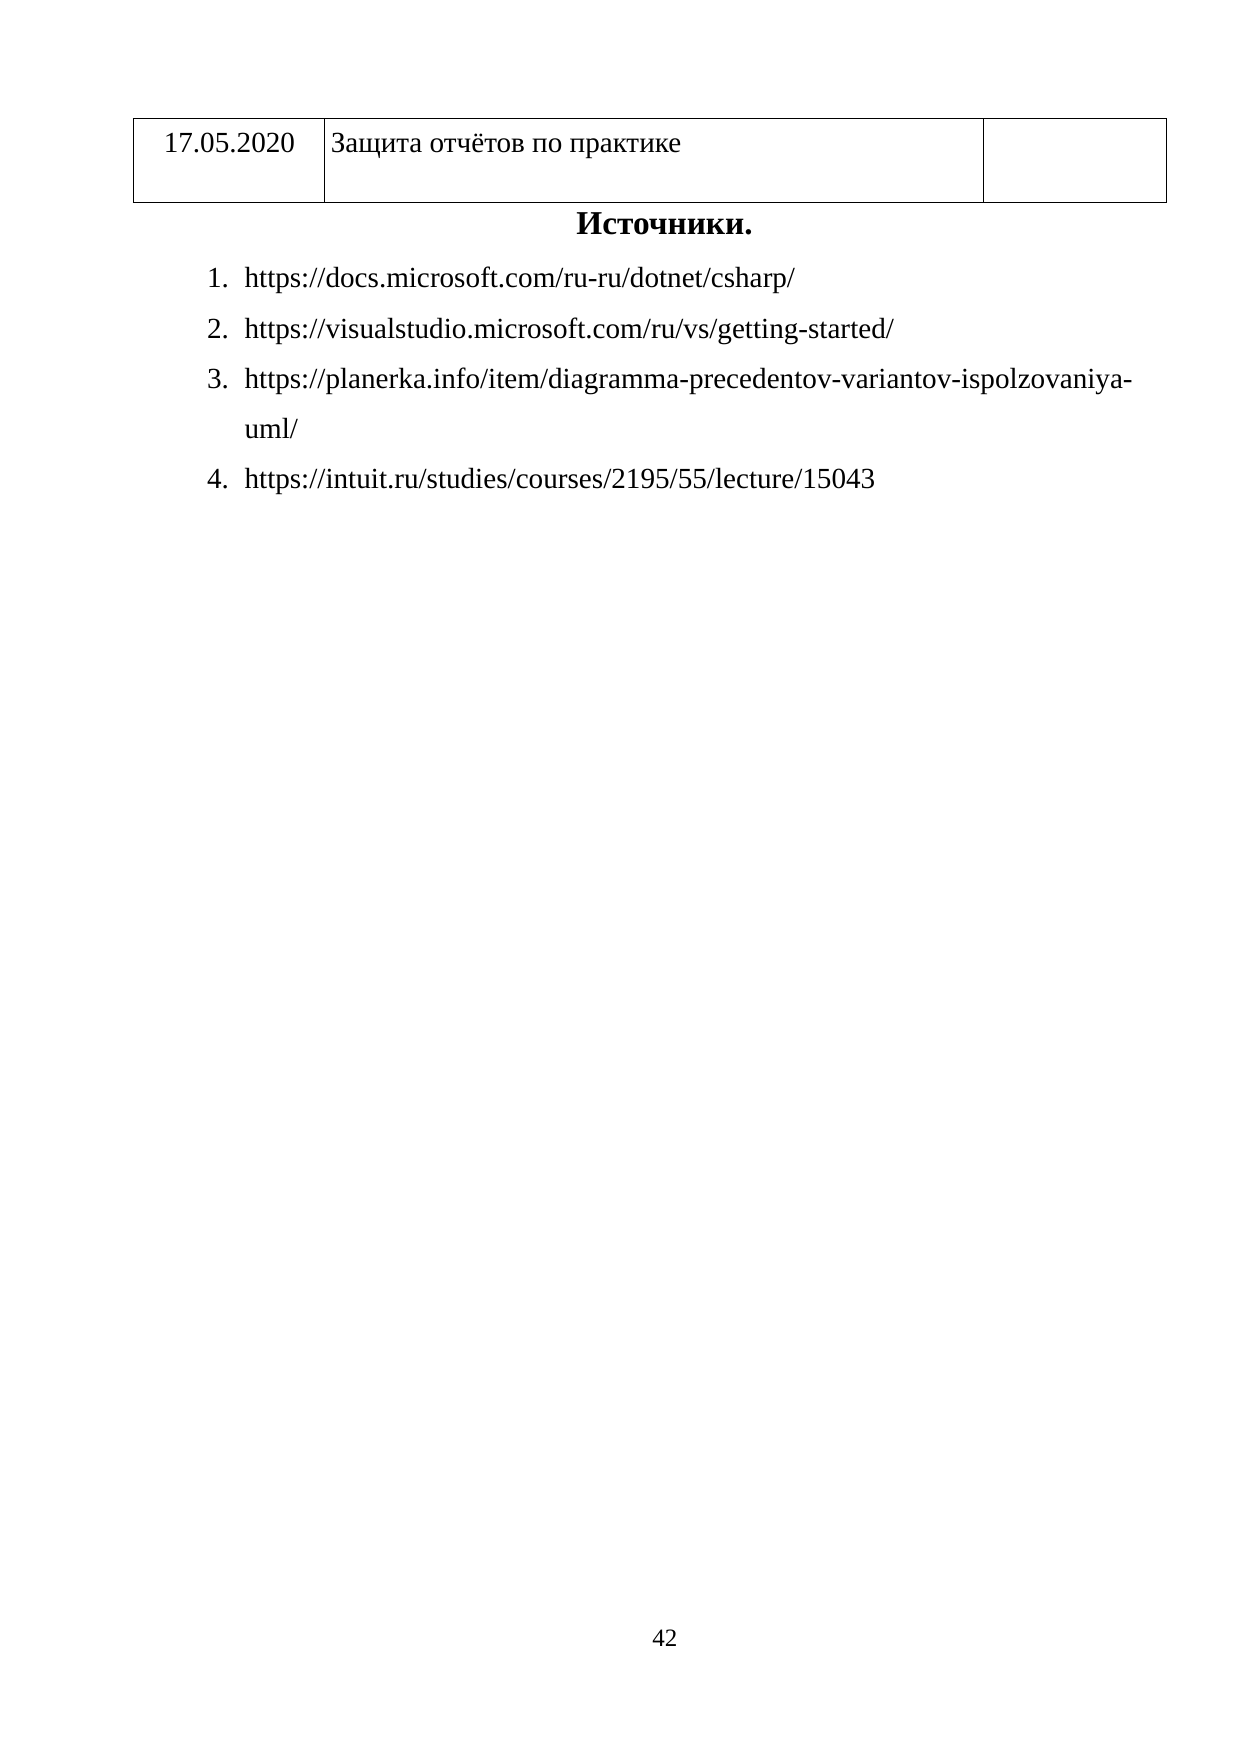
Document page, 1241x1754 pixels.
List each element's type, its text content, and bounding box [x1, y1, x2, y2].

subtitle Источники. [177, 203, 1152, 241]
list https://visualstudio.microsoft.com/ru/vs/getting-started/ [207, 311, 1152, 344]
table_cell 17.05.2020 [134, 119, 324, 202]
list https://docs.microsoft.com/ru-ru/dotnet/csharp/ [207, 260, 1152, 294]
list https://intuit.ru/studies/courses/2195/55/lecture/15043 [207, 462, 1152, 495]
list https://planerka.info/item/diagramma-precedentov-variantov-ispolzovaniya-uml/ [207, 361, 1152, 445]
table_cell Защита отчётов по практике [325, 119, 983, 202]
table_cell [984, 119, 1166, 202]
